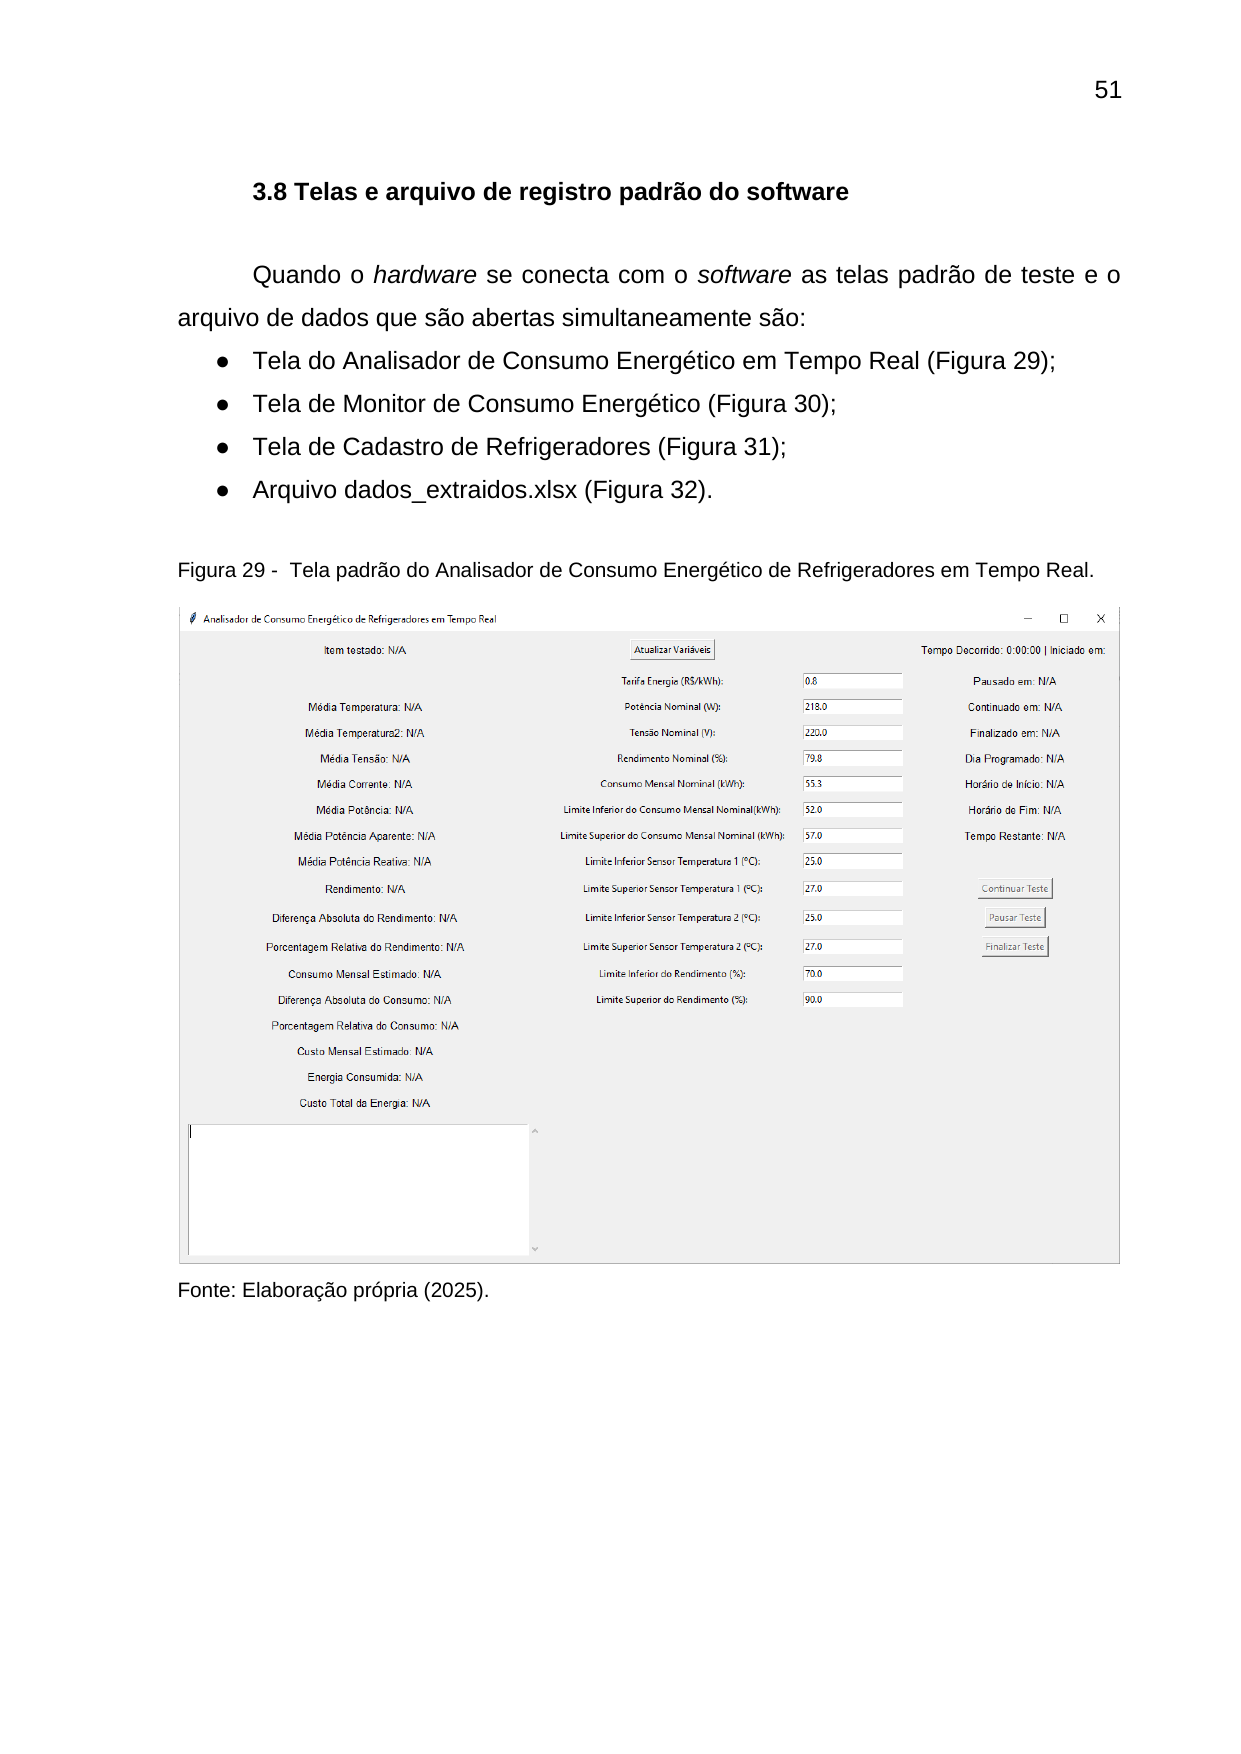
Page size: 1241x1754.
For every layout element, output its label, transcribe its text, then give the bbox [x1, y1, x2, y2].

subtitle 3.8 Telas e arquivo de registro padrão do software [252, 177, 1122, 206]
picture [179, 607, 1120, 1264]
list Tela de Monitor de Consumo Energético (Figura 30); [215, 389, 1122, 418]
list Tela de Cadastro de Refrigeradores (Figura 31); [215, 432, 1122, 461]
list Tela do Analisador de Consumo Energético em Tempo Real (Figura 29); [215, 346, 1122, 375]
text Quando o hardware se conecta com o software as telas padrão de teste e o arquivo de dados que são abertas simultaneamente são: [177, 260, 1122, 332]
text Figura 29 - Tela padrão do Analisador de Consumo Energético de Refrigeradores em Tempo Real. [177, 558, 1122, 582]
text Fonte: Elaboração própria (2025). [177, 1278, 1122, 1302]
list Arquivo dados_extraidos.xlsx (Figura 32). [215, 475, 1122, 504]
